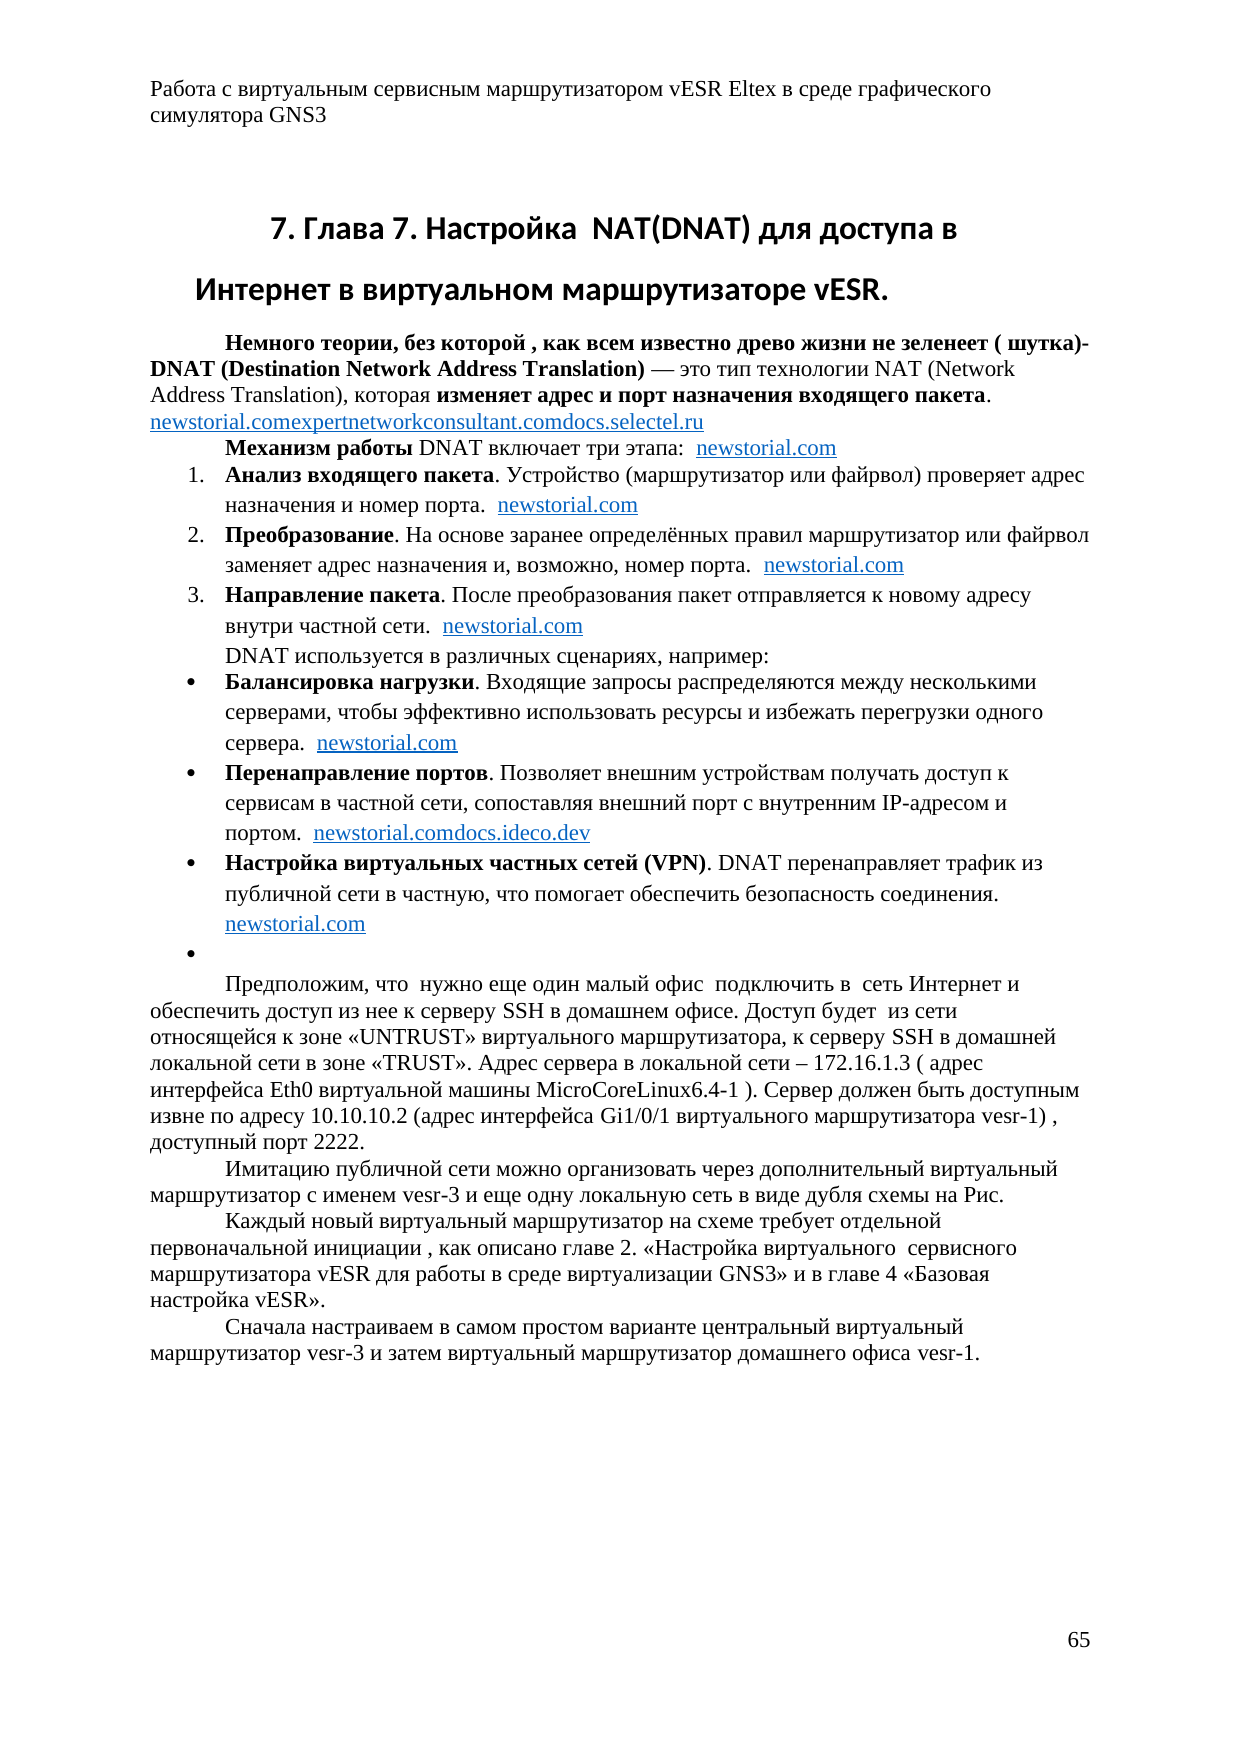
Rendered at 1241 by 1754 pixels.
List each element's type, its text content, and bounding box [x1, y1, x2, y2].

list Балансировка нагрузки. Входящие запросы распределяются между несколькими серверами, чтобы эффективно использовать ресурсы и избежать перегрузки одного сервера. newstorial.com [187, 668, 1090, 755]
list Направление пакета. После преобразования пакет отправляется к новому адресу внутри частной сети. newstorial.com [187, 581, 1090, 638]
text Сначала настраиваем в самом простом варианте центральный виртуальный маршрутизатор vesr-3 и затем виртуальный маршрутизатор домашнего офиса vesr-1. [150, 1313, 1090, 1366]
list Перенаправление портов. Позволяет внешним устройствам получать доступ к сервисам в частной сети, сопоставляя внешний порт с внутренним IP-адресом и портом. newstorial.comdocs.ideco.dev [187, 759, 1090, 846]
text Имитацию публичной сети можно организовать через дополнительный виртуальный маршрутизатор с именем vesr-3 и еще одну локальную сеть в виде дубля схемы на Рис. [150, 1155, 1090, 1207]
list Анализ входящего пакета. Устройство (маршрутизатор или файрвол) проверяет адрес назначения и номер порта. newstorial.com [187, 461, 1090, 517]
subtitle Глава 7. Настройка NAT(DNAT) для доступа в Интернет в виртуальном маршрутизаторе vESR. [195, 207, 1090, 308]
list Преобразование. На основе заранее определённых правил маршрутизатор или файрвол заменяет адрес назначения и, возможно, номер порта. newstorial.com [187, 521, 1090, 578]
list Настройка виртуальных частных сетей (VPN). DNAT перенаправляет трафик из публичной сети в частную, что помогает обеспечить безопасность соединения. newstorial.com [187, 849, 1090, 936]
text Каждый новый виртуальный маршрутизатор на схеме требует отдельной первоначальной инициации , как описано главе 2. «Настройка виртуального сервисного маршрутизатора vESR для работы в среде виртуализации GNS3» и в главе 4 «Базовая настройка vESR». [150, 1207, 1090, 1313]
text Предположим, что нужно еще один малый офис подключить в сеть Интернет и обеспечить доступ из нее к серверу SSH в домашнем офисе. Доступ будет из сети относящейся к зоне «UNTRUST» виртуального маршрутизатора, к серверу SSH в домашней локальной сети в зоне «TRUST». Адрес сервера в локальной сети – 172.16.1.3 ( адрес интерфейса Eth0 виртуальной машины MicroCoreLinux6.4-1 ). Сервер должен быть доступным извне по адресу 10.10.10.2 (адрес интерфейса Gi1/0/1 виртуального маршрутизатора vesr-1) , доступный порт 2222. [150, 970, 1090, 1155]
text Немного теории, без которой , как всем известно древо жизни не зеленеет ( шутка)-DNAT (Destination Network Address Translation) — это тип технологии NAT (Network Address Translation), которая изменяет адрес и порт назначения входящего пакета. newstorial.comexpertnetworkconsultant.comdocs.selectel.ru [150, 329, 1090, 434]
text DNAT используется в различных сценариях, например: [150, 642, 1090, 668]
text Механизм работы DNAT включает три этапа: newstorial.com [150, 434, 1090, 461]
